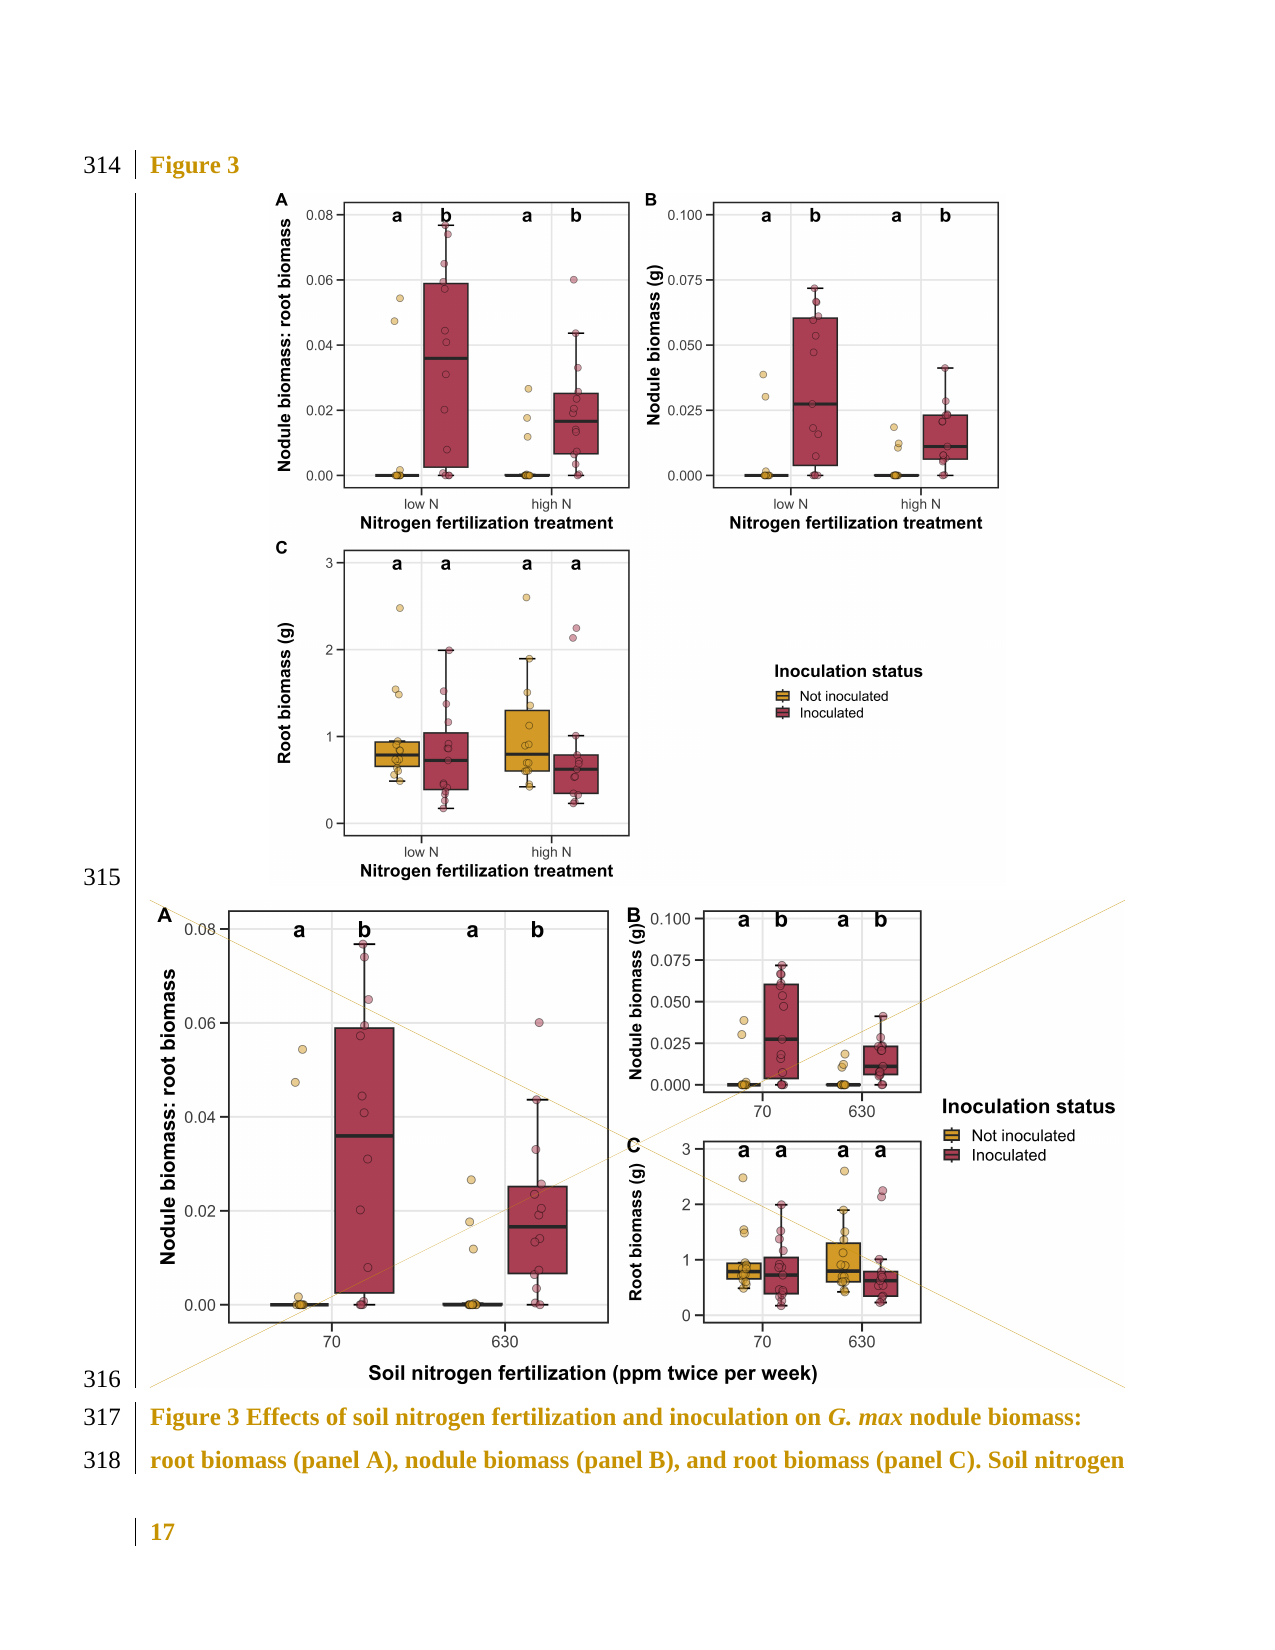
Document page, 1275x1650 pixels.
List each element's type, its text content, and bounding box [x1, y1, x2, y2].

picture [152, 1145, 1123, 1388]
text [150, 1402, 1125, 1474]
text Figure 3 [150, 150, 1125, 179]
picture [640, 901, 1125, 1387]
picture [150, 901, 635, 1386]
picture [152, 900, 1123, 1143]
picture [269, 193, 1006, 886]
